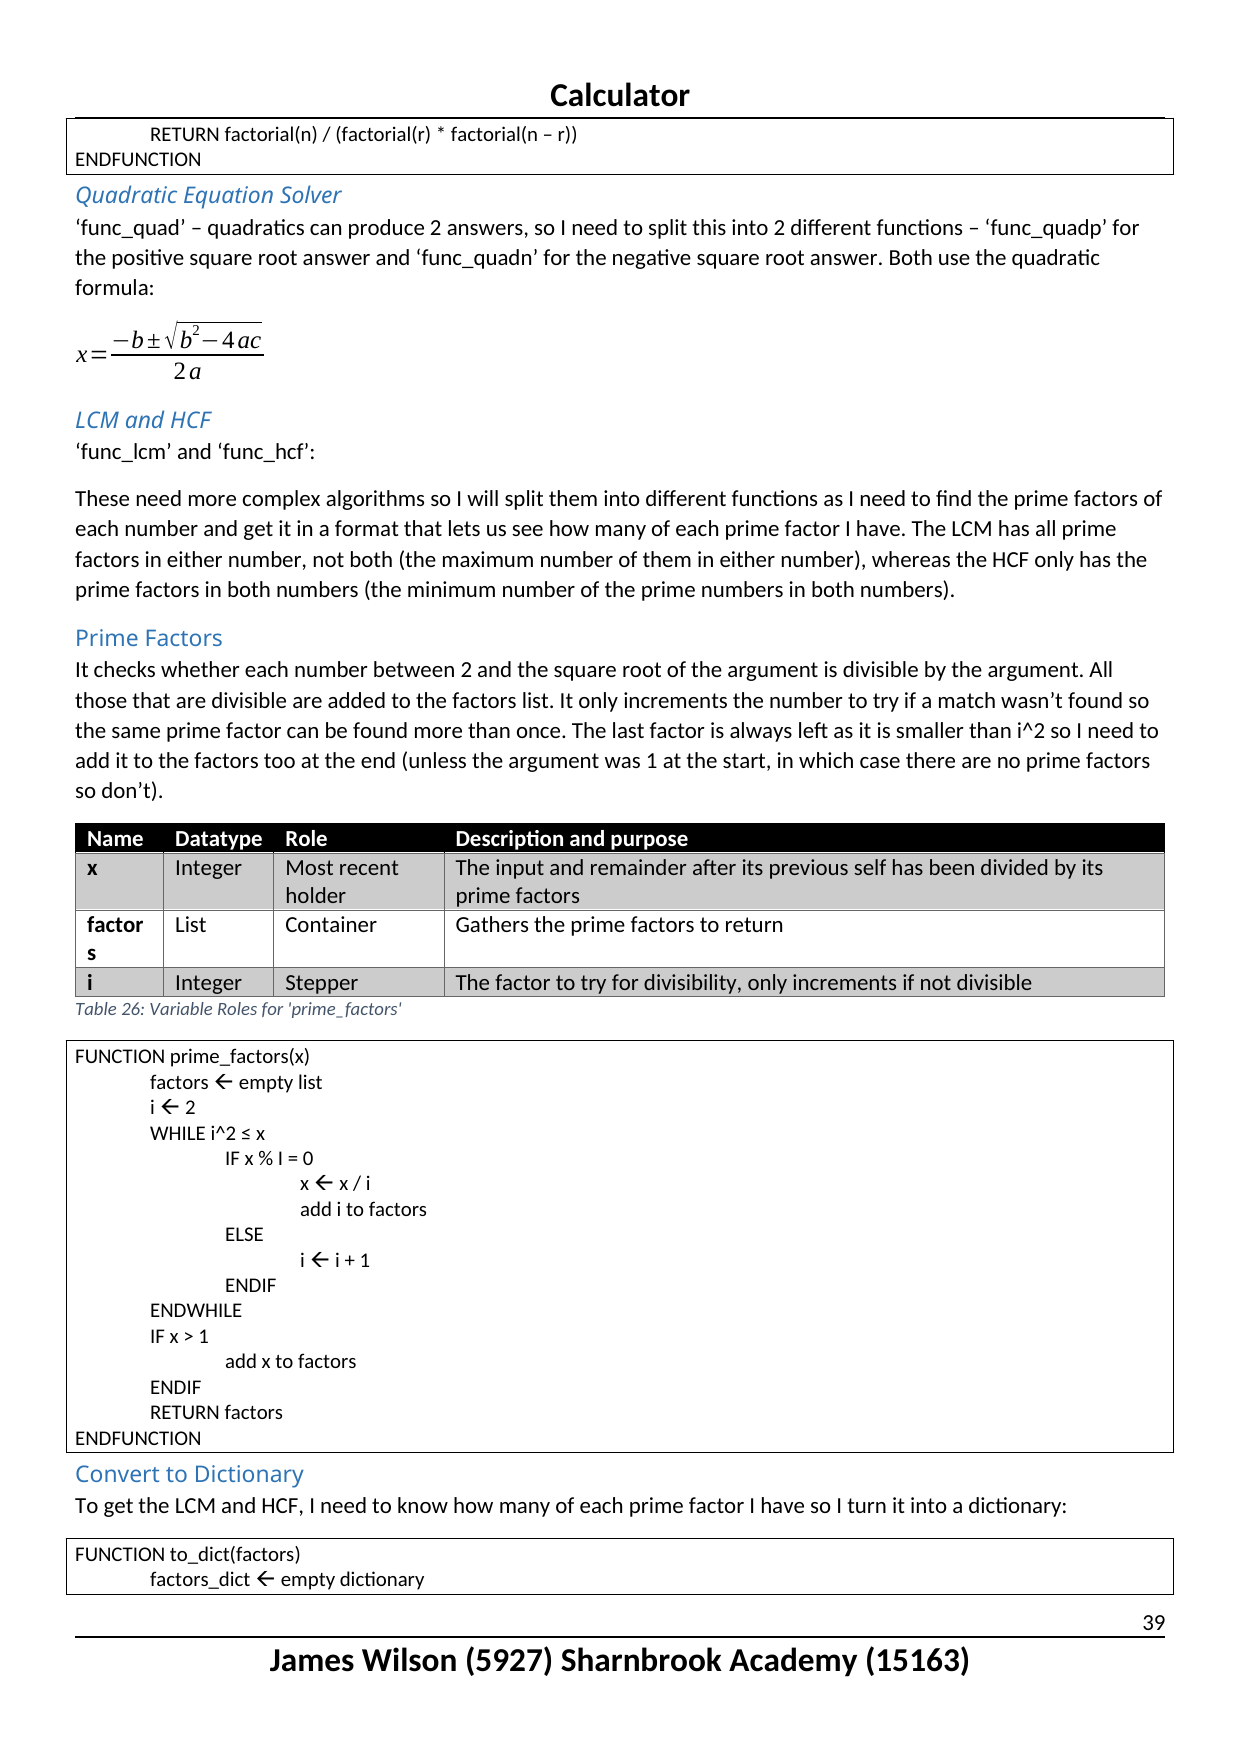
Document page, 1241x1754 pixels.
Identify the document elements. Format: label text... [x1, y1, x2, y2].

text add i to factors [75, 1196, 1165, 1221]
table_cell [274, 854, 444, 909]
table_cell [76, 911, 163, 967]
text These need more complex algorithms so I will split them into different functions as I need to find the prime factors of each number and get it in a format that lets us see how many of each prime factor I have. The LCM has all prime factors in either number, not both (the maximum number of them in either number), whereas the HCF only has the prime factors in both numbers (the minimum number of the prime numbers in both numbers). [75, 484, 1165, 603]
text add x to factors [75, 1348, 1165, 1374]
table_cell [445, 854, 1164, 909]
text It checks whether each number between 2 and the square root of the argument is divisible by the argument. All those that are divisible are added to the factors list. It only increments the number to try if a match wasn’t found so the same prime factor can be found more than once. The last factor is always left as it is smaller than i^2 so I need to add it to the factors too at the end (unless the argument was 1 at the start, in which case there are no prime factors so don’t). [75, 656, 1165, 804]
text FUNCTION prime_factors(x) [67, 1041, 1173, 1069]
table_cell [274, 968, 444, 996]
subtitle LCM and HCF [75, 404, 1165, 435]
text ENDFUNCTION [67, 143, 1173, 174]
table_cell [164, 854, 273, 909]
text IF x % I = 0 [75, 1145, 1165, 1171]
text Table 26: Variable Roles for 'prime_factors' [75, 997, 1165, 1019]
text ‘func_lcm’ and ‘func_hcf’: [75, 437, 1165, 466]
text i 2 [75, 1094, 1165, 1120]
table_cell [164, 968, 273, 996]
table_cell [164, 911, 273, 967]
text factors_dict empty dictionary [67, 1563, 1173, 1594]
subtitle Convert to Dictionary [75, 1457, 1165, 1489]
text i i + 1 [75, 1247, 1165, 1272]
text ENDIF [75, 1374, 1165, 1399]
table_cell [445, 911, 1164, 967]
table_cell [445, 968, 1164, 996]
subtitle Prime Factors [75, 622, 1165, 653]
text ENDWHILE [75, 1298, 1165, 1323]
text factors empty list [75, 1069, 1165, 1094]
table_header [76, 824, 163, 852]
text IF x > 1 [75, 1323, 1165, 1348]
text x x / i [75, 1171, 1165, 1196]
text ENDFUNCTION [67, 1422, 1173, 1452]
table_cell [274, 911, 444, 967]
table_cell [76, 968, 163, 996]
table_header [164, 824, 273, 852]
subtitle Quadratic Equation Solver [75, 179, 1165, 210]
text To get the LCM and HCF, I need to know how many of each prime factor I have so I turn it into a dictionary: [75, 1491, 1165, 1519]
text RETURN factorial(n) / (factorial(r) * factorial(n – r)) [67, 119, 1173, 143]
text WHILE i^2 ≤ x [75, 1120, 1165, 1145]
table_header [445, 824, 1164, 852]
text RETURN factors [75, 1399, 1165, 1422]
text ELSE [75, 1221, 1165, 1247]
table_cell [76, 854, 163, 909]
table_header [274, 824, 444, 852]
text ‘func_quad’ – quadratics can produce 2 answers, so I need to split this into 2 different functions – ‘func_quadp’ for the positive square root answer and ‘func_quadn’ for the negative square root answer. Both use the quadratic formula: [75, 213, 1165, 301]
text FUNCTION to_dict(factors) [67, 1539, 1173, 1563]
text ENDIF [75, 1272, 1165, 1298]
